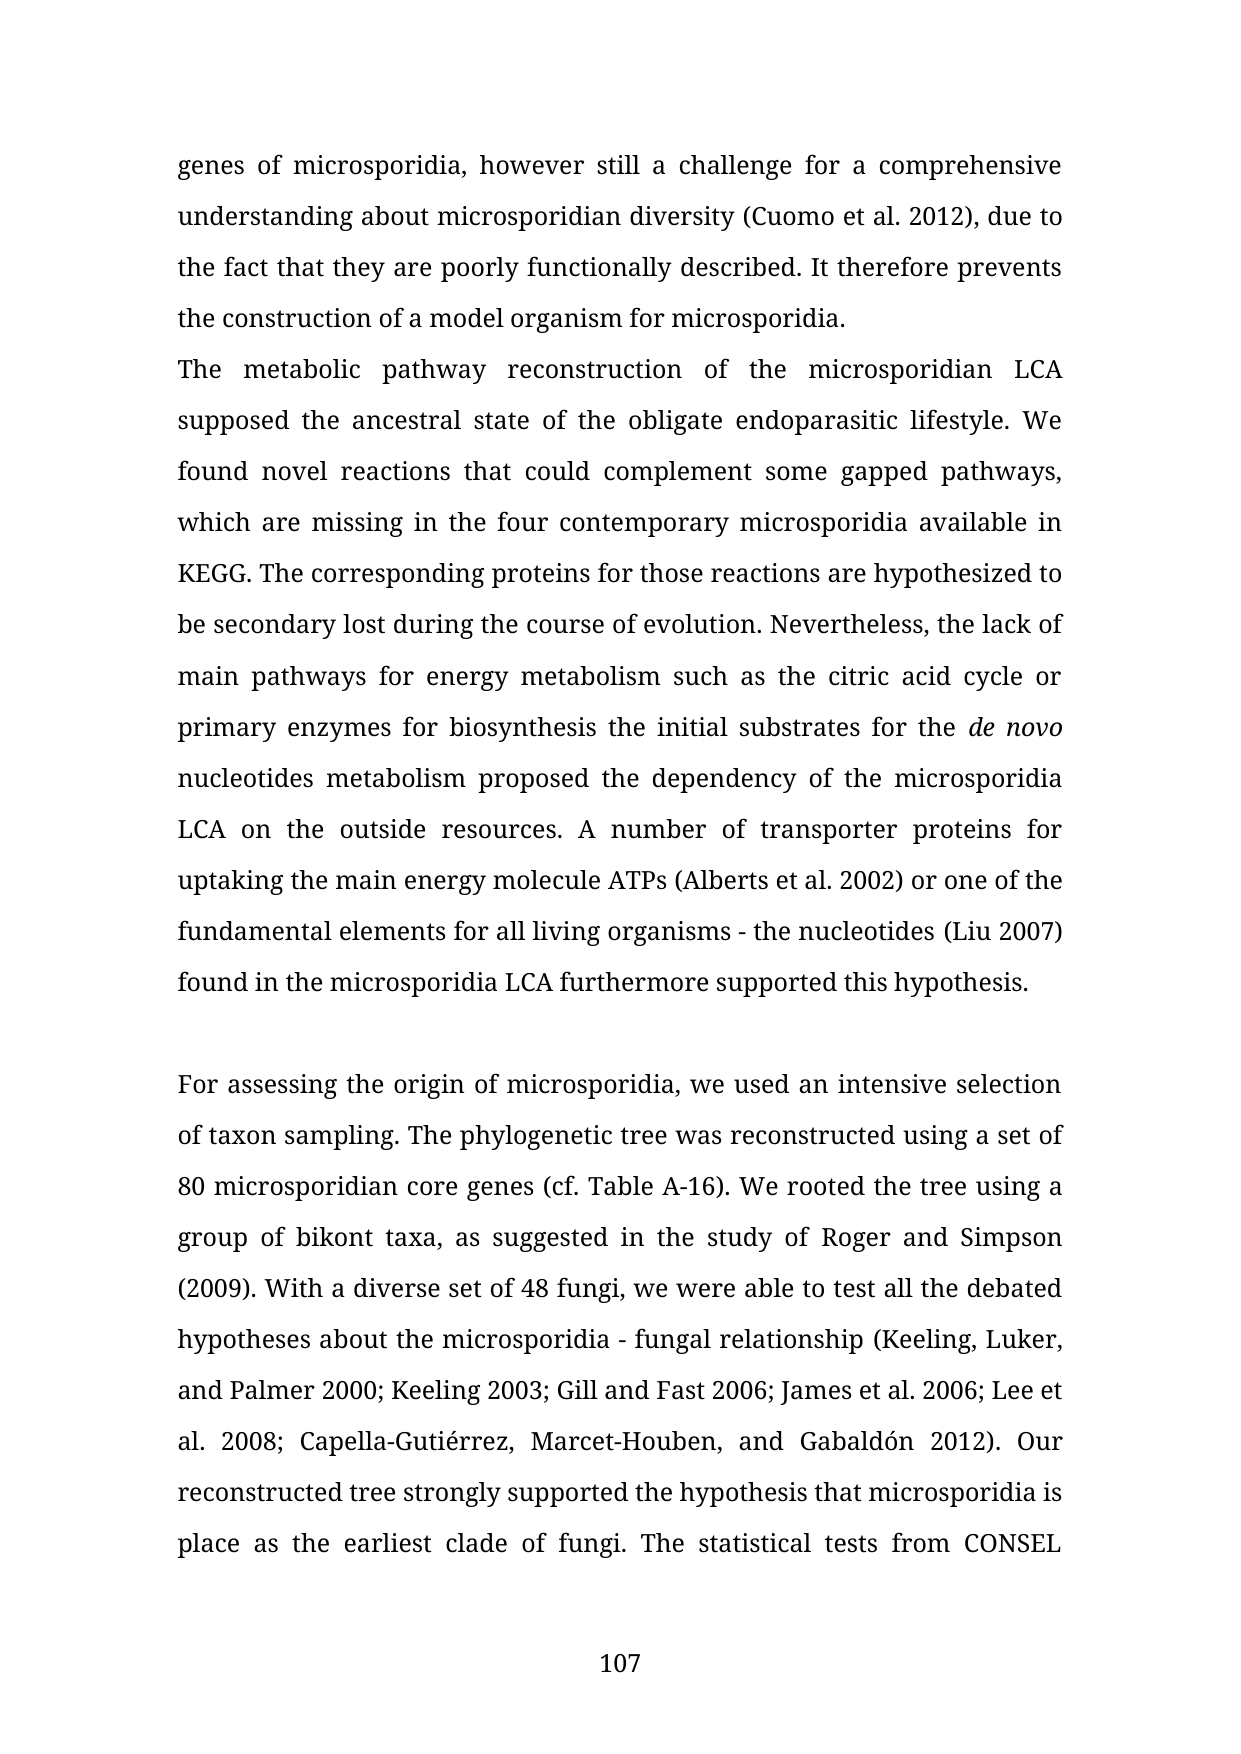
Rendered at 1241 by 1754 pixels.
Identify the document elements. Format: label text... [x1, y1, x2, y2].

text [177, 1066, 1063, 1560]
text The metabolic pathway reconstruction of the microsporidian LCA supposed the ancestral state of the obligate endoparasitic lifestyle. We found novel reactions that could complement some gapped pathways, which are missing in the four contemporary microsporidia available in KEGG. The corresponding proteins for those reactions are hypothesized to be secondary lost during the course of evolution. Nevertheless, the lack of main pathways for energy metabolism such as the citric acid cycle or primary enzymes for biosynthesis the initial substrates for the de novo nucleotides metabolism proposed the dependency of the microsporidia LCA on the outside resources. A number of transporter proteins for uptaking the main energy molecule ATPs (Alberts et al. 2002) or one of the fundamental elements for all living organisms - the nucleotides (Liu 2007) found in the microsporidia LCA furthermore supported this hypothesis. [177, 352, 1063, 998]
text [177, 148, 1063, 335]
